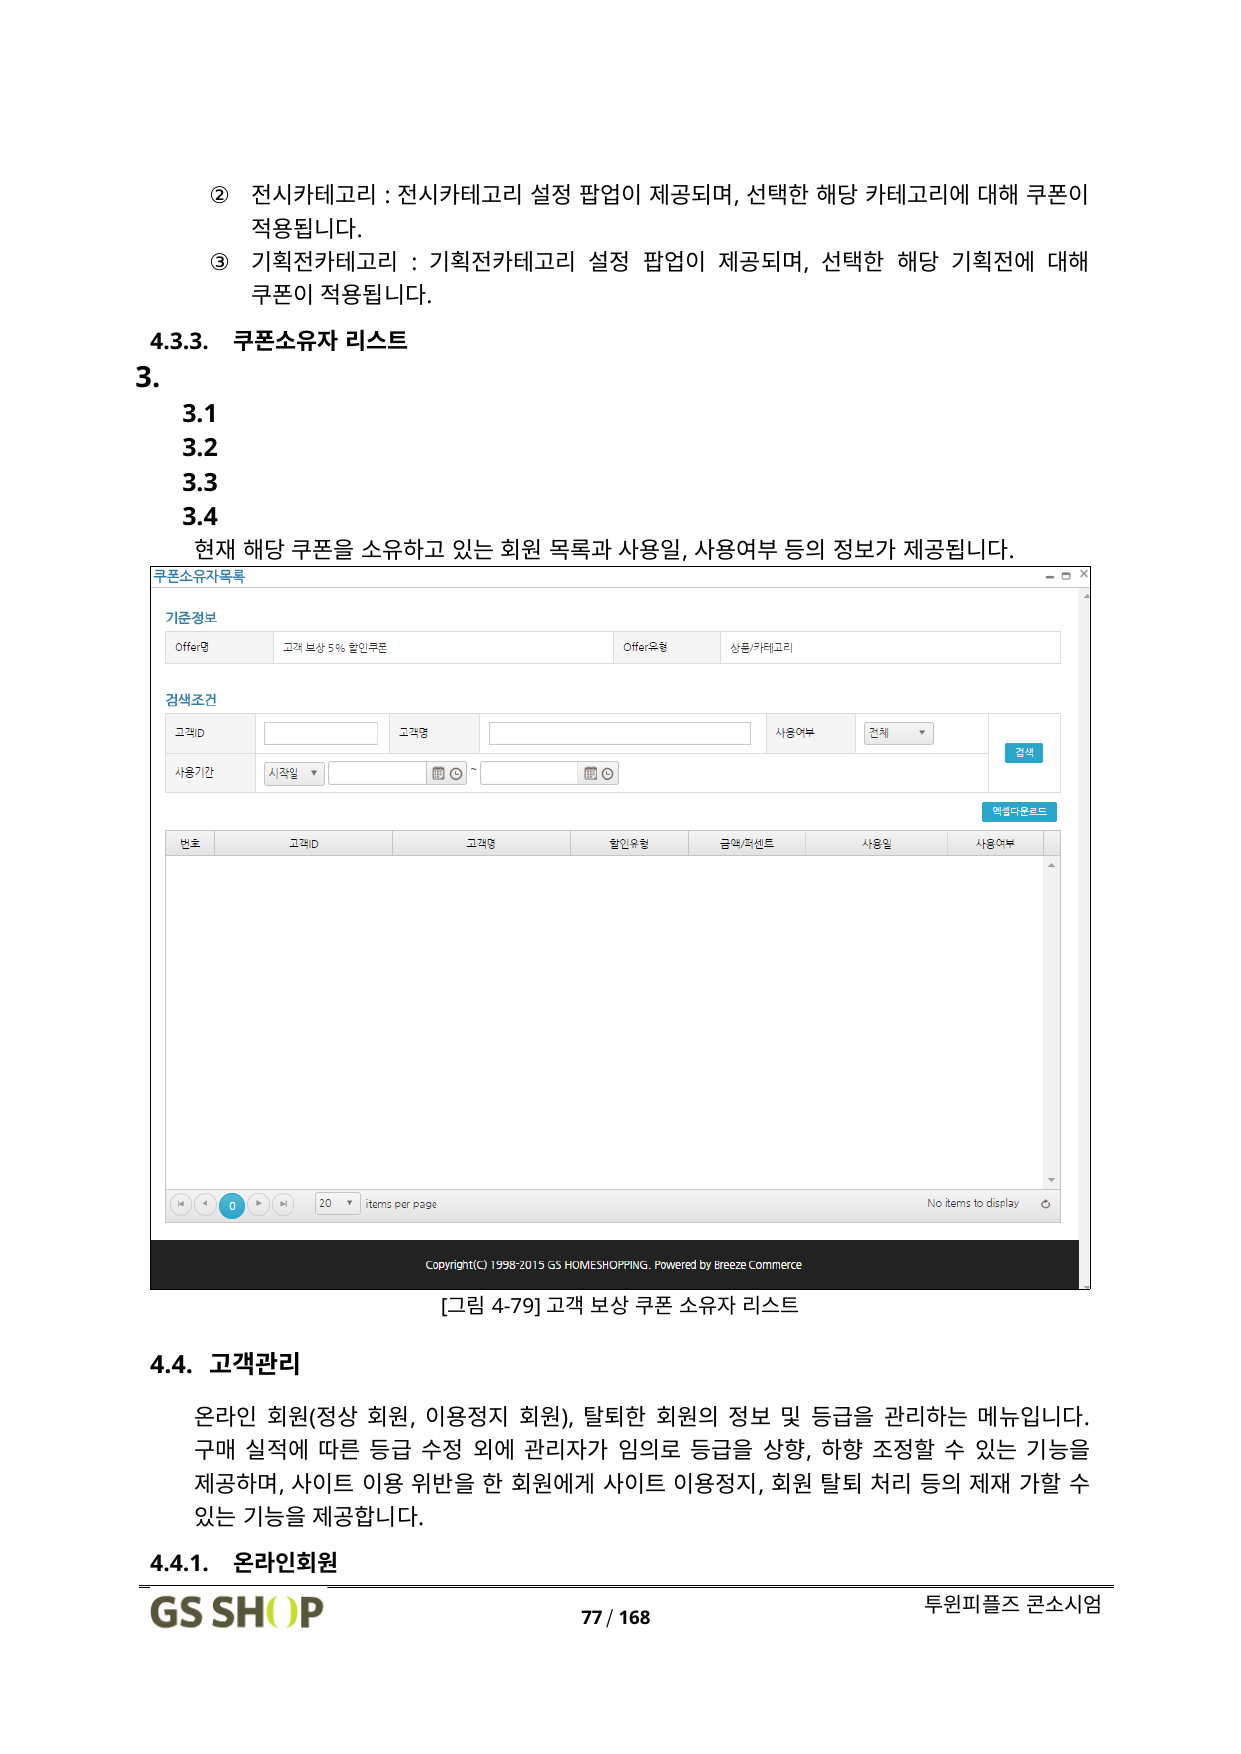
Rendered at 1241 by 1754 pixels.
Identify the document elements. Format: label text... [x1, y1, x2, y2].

subtitle 기획전카테고리 : 기획전카테고리 설정 팝업이 제공되며, 선택한 해당 기획전에 대해 쿠폰이 적용됩니다. [209, 244, 1090, 311]
subtitle 고객관리 [150, 1345, 1090, 1381]
picture [151, 567, 1090, 1289]
text 온라인 회원(정상 회원, 이용정지 회원), 탈퇴한 회원의 정보 및 등급을 관리하는 메뉴입니다. 구매 실적에 따른 등급 수정 외에 관리자가 임의로 등급을 상향, 하향 조정할 수 있는 기능을 제공하며, 사이트 이용 위반을 한 회원에게 사이트 이용정지, 회원 탈퇴 처리 등의 제재 가할 수 있는 기능을 제공합니다. [194, 1399, 1090, 1532]
subtitle 전시카테고리 : 전시카테고리 설정 팝업이 제공되며, 선택한 해당 카테고리에 대해 쿠폰이 적용됩니다. [209, 177, 1090, 244]
subtitle 온라인회원 [150, 1545, 1067, 1578]
picture [150, 1587, 328, 1631]
subtitle 쿠폰소유자 리스트 [150, 323, 1067, 356]
text 현재 해당 쿠폰을 소유하고 있는 회원 목록과 사용일, 사용여부 등의 정보가 제공됩니다. [194, 532, 1090, 566]
